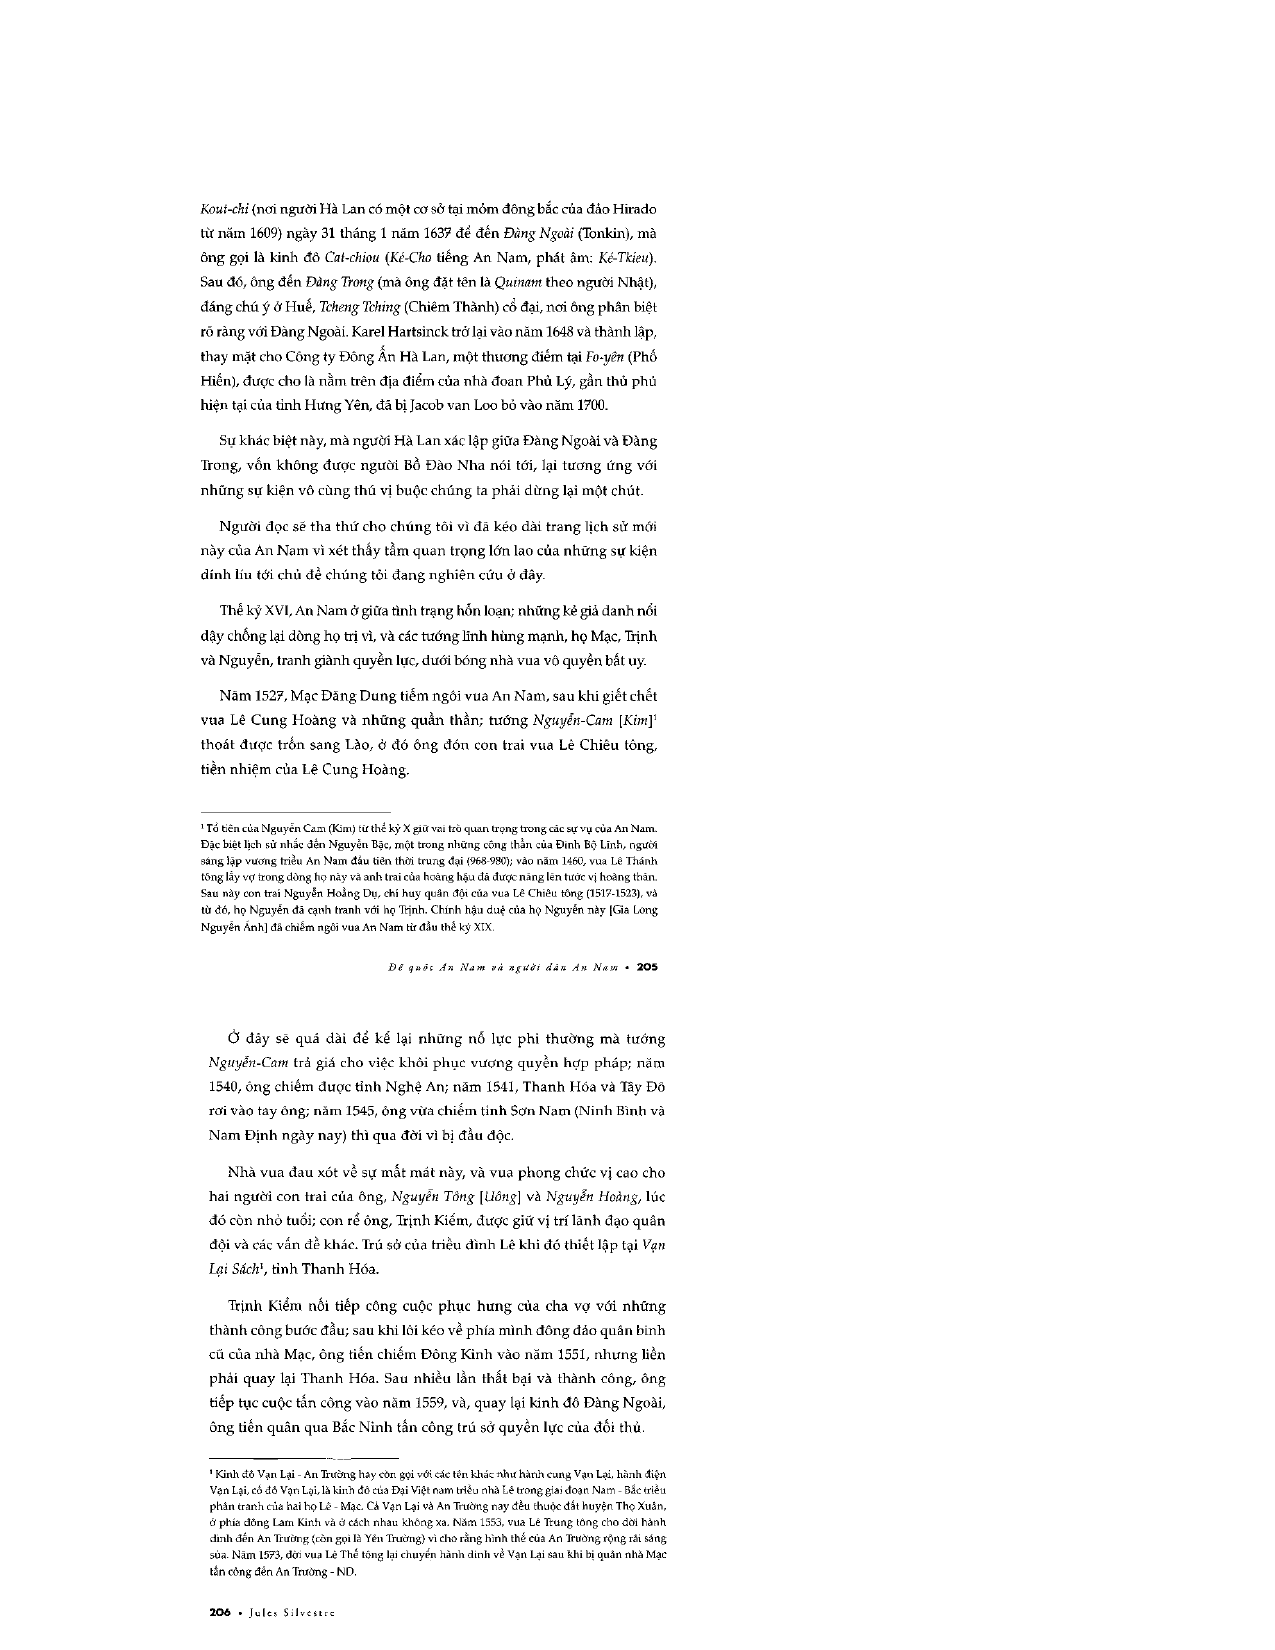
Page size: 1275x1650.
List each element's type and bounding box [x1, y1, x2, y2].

picture [150, 150, 713, 1650]
